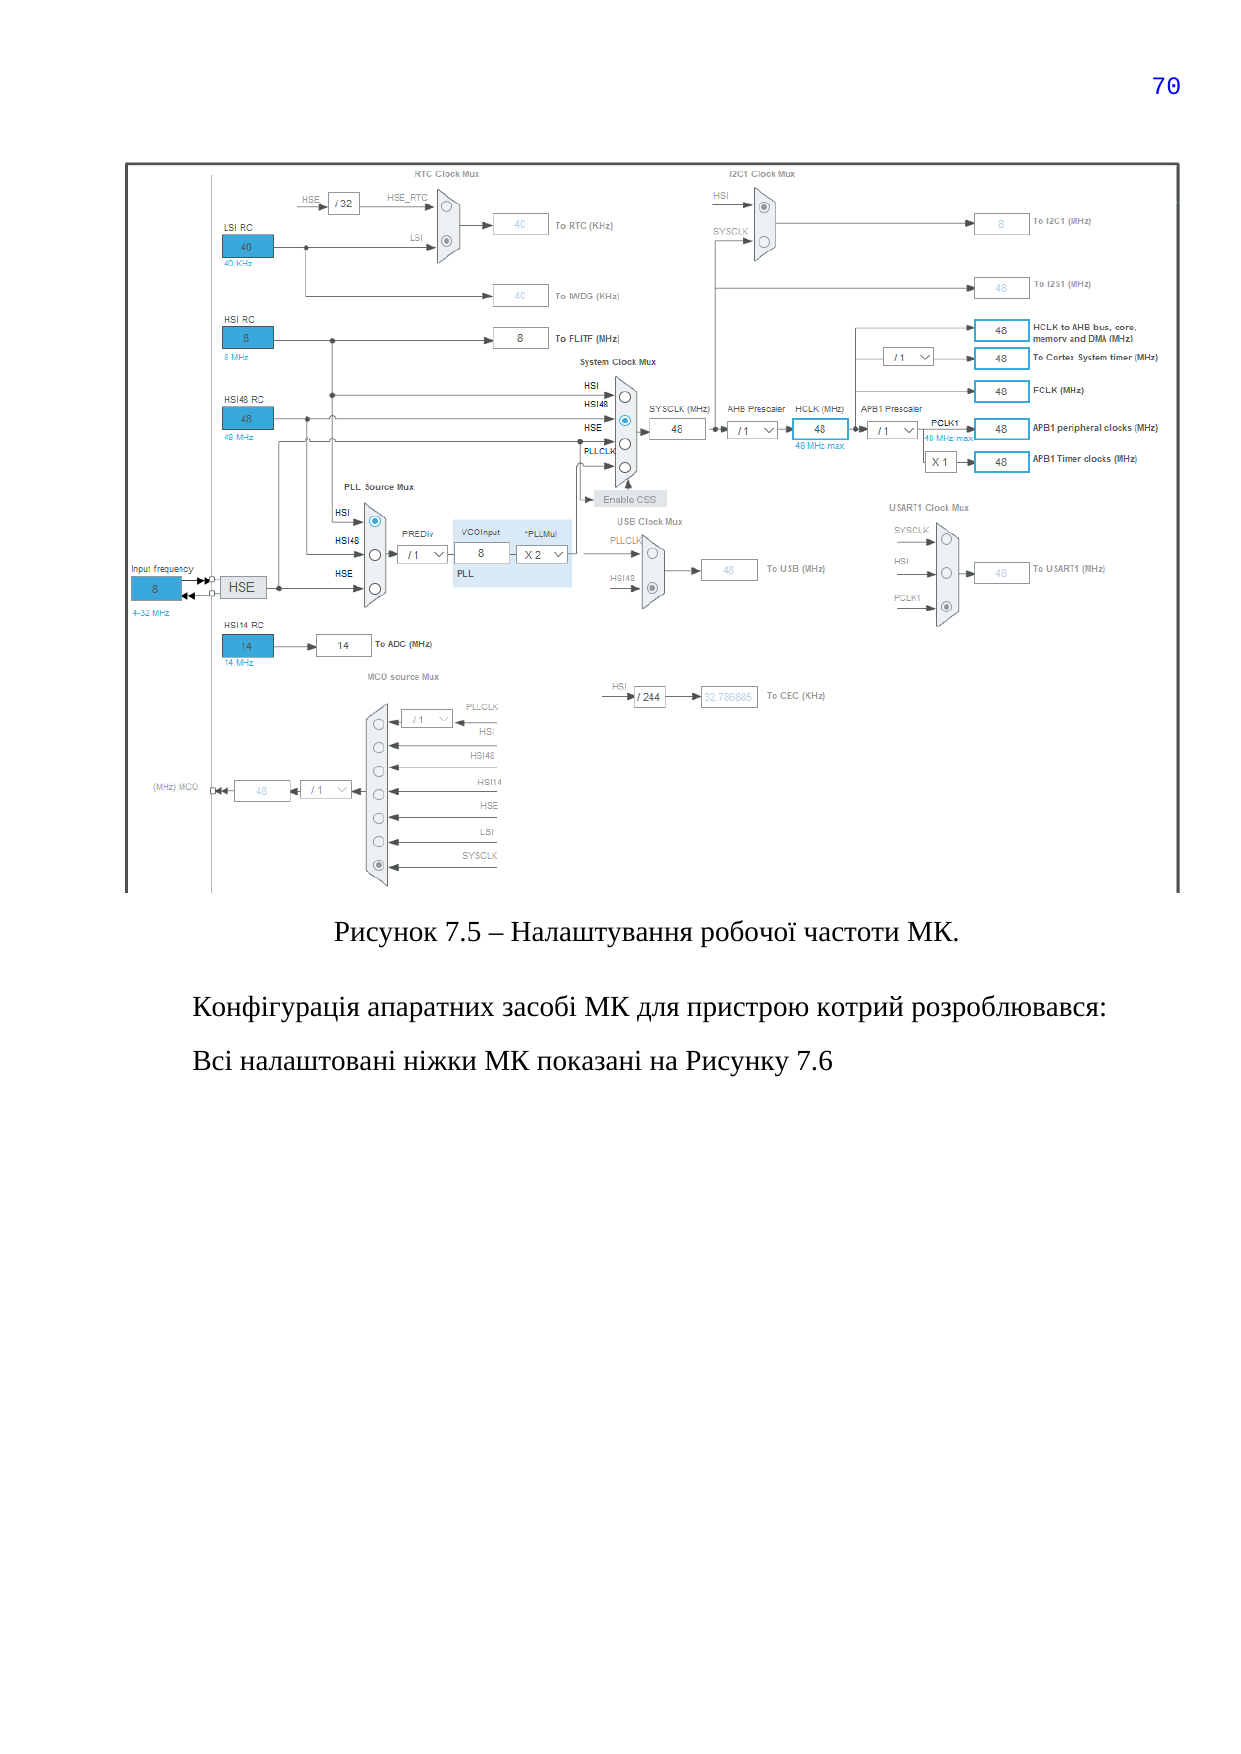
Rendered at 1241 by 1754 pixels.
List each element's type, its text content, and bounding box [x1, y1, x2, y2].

picture [118, 156, 1182, 893]
text – Налаштування робочої частоти МК. [334, 914, 1181, 947]
text Конфігурація апаратних засобі МК для пристрою котрий розроблювався: [118, 989, 1181, 1022]
text Всі налаштовані ніжки МК показані на Рисунку 7.6 [118, 1043, 1181, 1077]
